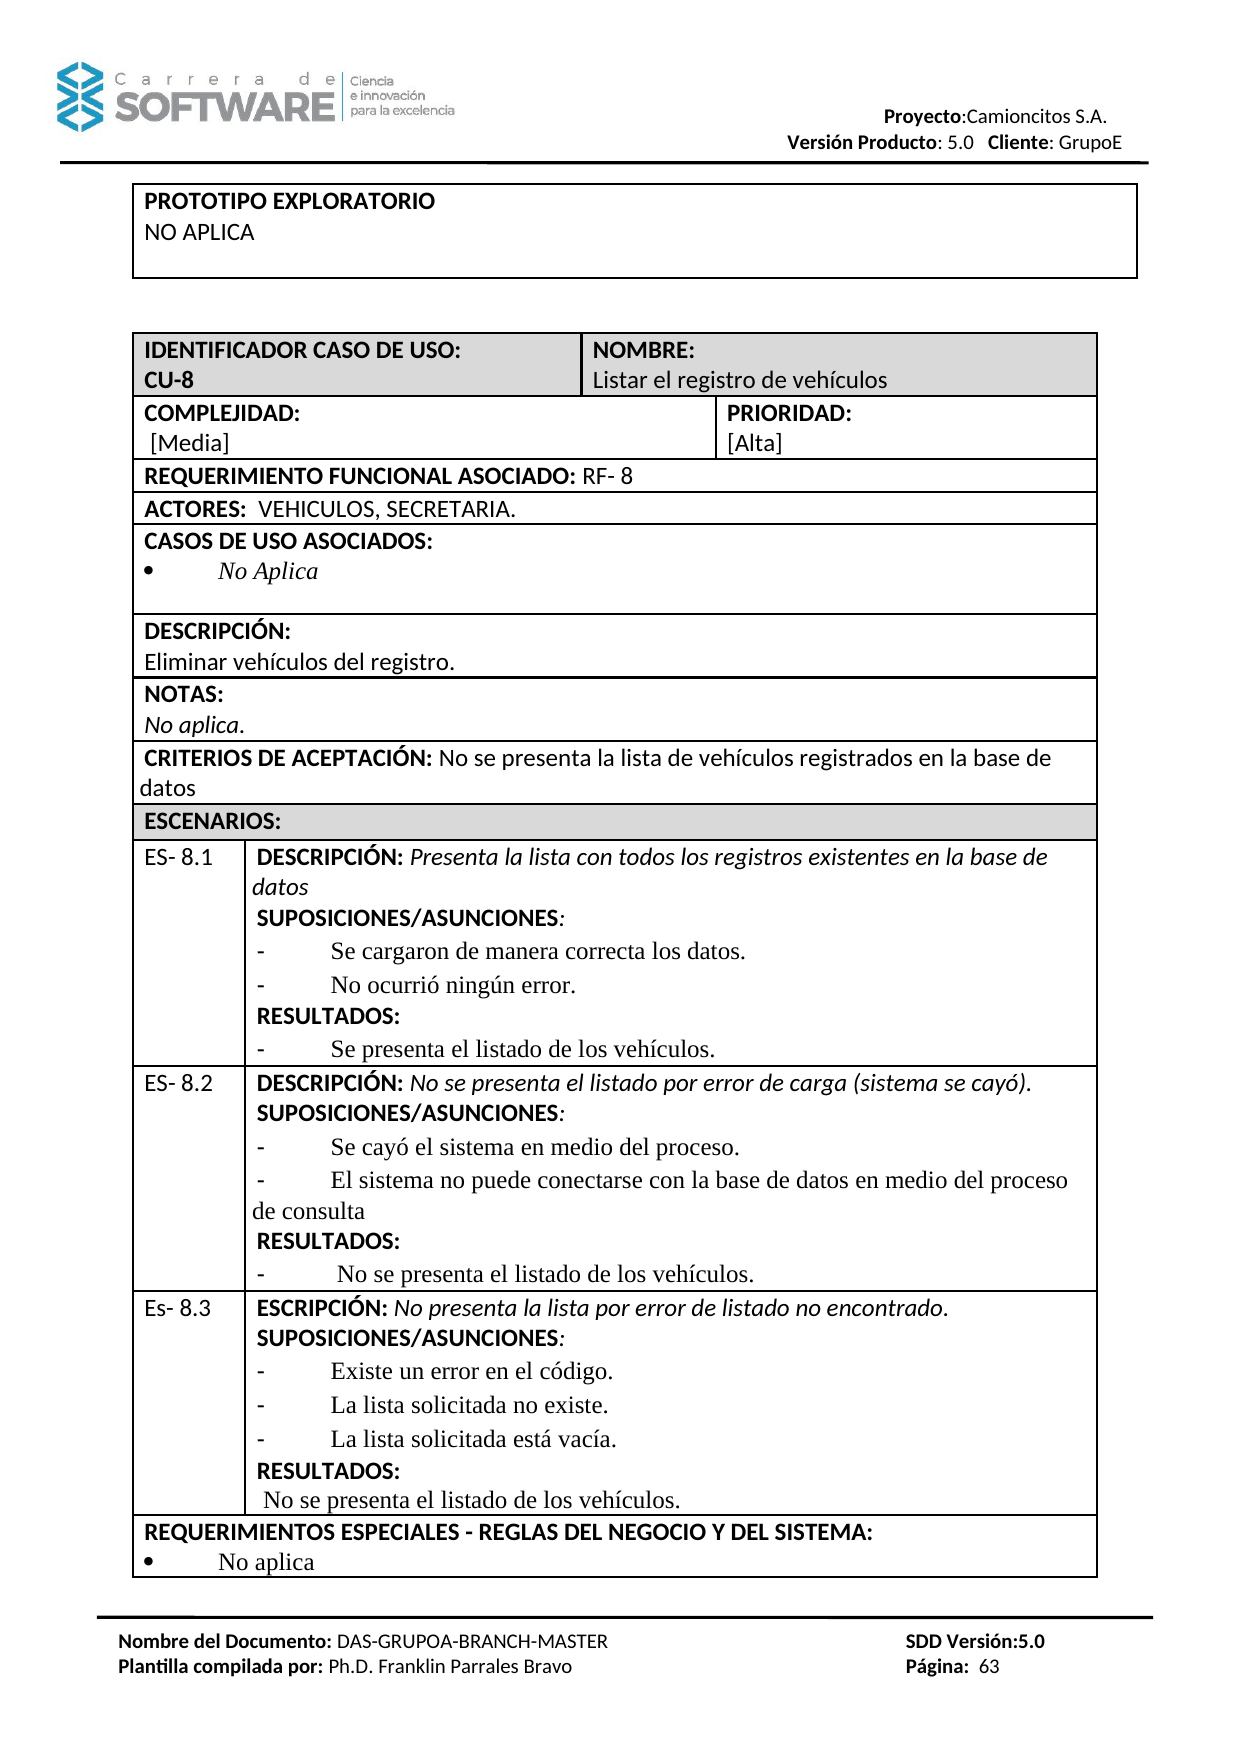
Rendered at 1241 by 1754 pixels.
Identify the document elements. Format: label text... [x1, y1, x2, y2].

table_cell DESCRIPCIÓN: No se presenta el listado por error de carga (sistema se cayó). SUPOSICIONES/ASUNCIONES: Se cayó el sistema en medio del proceso. El sistema no puede conectarse con la base de datos en medio del proceso de consulta RESULTADOS: No se presenta el listado de los vehículos. [246, 1067, 1096, 1289]
table_header NOMBRE: Listar el registro de vehículos [583, 334, 1096, 395]
table_cell REQUERIMIENTO FUNCIONAL ASOCIADO: RF- 8 [134, 460, 1096, 491]
table_cell ACTORES: VEHICULOS, SECRETARIA. [134, 493, 1096, 523]
table_cell ES- 8.1 [134, 841, 244, 1065]
table_cell DESCRIPCIÓN: Presenta la lista con todos los registros existentes en la base de datos SUPOSICIONES/ASUNCIONES: Se cargaron de manera correcta los datos. No ocurrió ningún error. RESULTADOS: Se presenta el listado de los vehículos. [246, 841, 1096, 1065]
table_cell COMPLEJIDAD: [Media] [134, 397, 715, 458]
table_cell NOTAS: No aplica. [134, 679, 1096, 739]
picture [46, 46, 461, 154]
table_header IDENTIFICADOR CASO DE USO: CU-8 [134, 334, 580, 395]
table_cell CRITERIOS DE ACEPTACIÓN: No se presenta la lista de vehículos registrados en la base de datos [134, 742, 1096, 803]
table_cell ESCRIPCIÓN: No presenta la lista por error de listado no encontrado. SUPOSICIONES/ASUNCIONES: Existe un error en el código. La lista solicitada no existe. La lista solicitada está vacía. RESULTADOS: No se presenta el listado de los vehículos. [246, 1292, 1096, 1514]
table_cell PRIORIDAD: [Alta] [717, 397, 1096, 458]
table_cell REQUERIMIENTOS ESPECIALES - REGLAS DEL NEGOCIO Y DEL SISTEMA: No aplica [134, 1516, 1096, 1576]
table_cell ESCENARIOS: [134, 805, 1096, 839]
table_cell ES- 8.2 [134, 1067, 244, 1289]
table_cell Es- 8.3 [134, 1292, 244, 1514]
table_cell CASOS DE USO ASOCIADOS: No Aplica [134, 525, 1096, 613]
table_cell PROTOTIPO EXPLORATORIO NO APLICA [134, 185, 1136, 277]
table_cell DESCRIPCIÓN: Eliminar vehículos del registro. [134, 615, 1096, 676]
